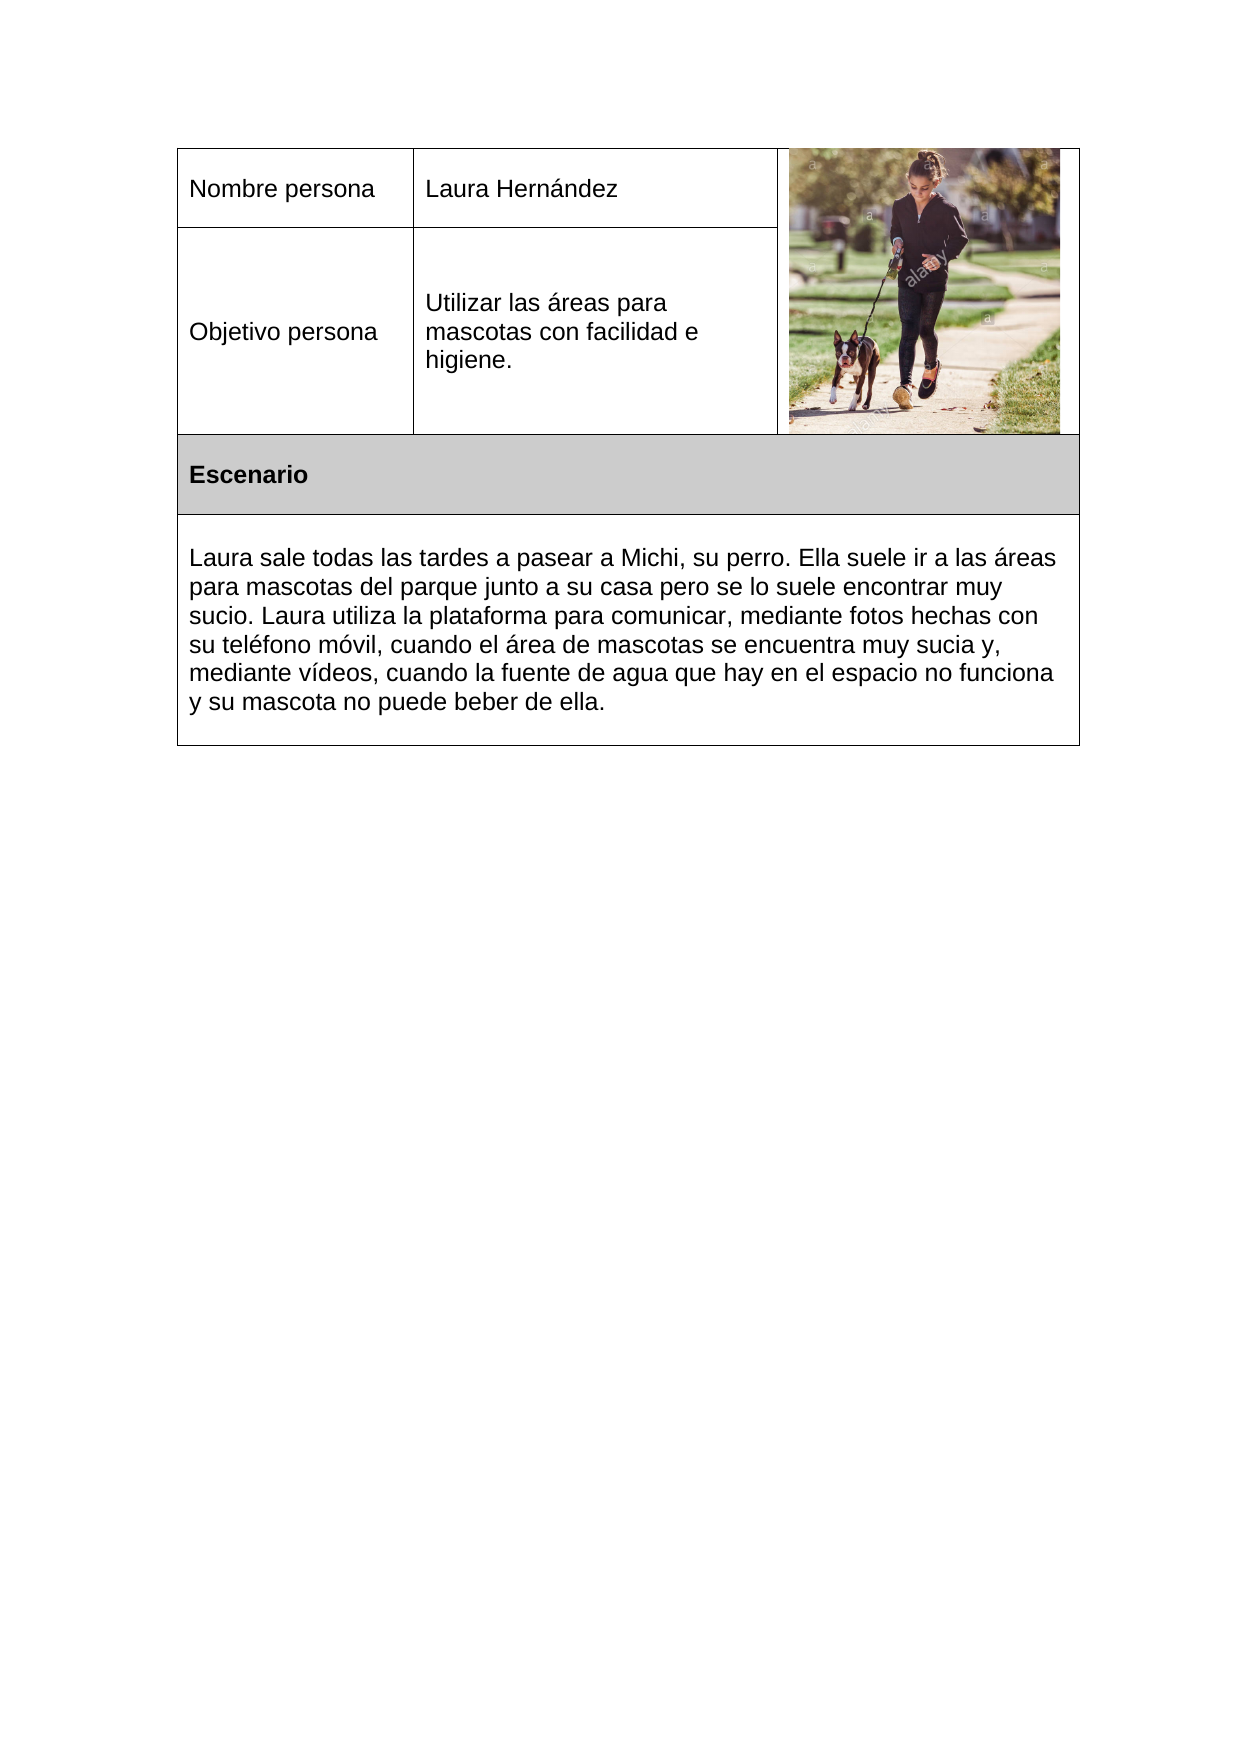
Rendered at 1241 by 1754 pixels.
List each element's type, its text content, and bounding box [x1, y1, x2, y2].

table_cell Objetivo persona [178, 228, 413, 434]
table_header [778, 149, 789, 434]
table_cell Laura sale todas las tardes a pasear a Michi, su perro. Ella suele ir a las áreas para mascotas del parque junto a su casa pero se lo suele encontrar muy sucio. Laura utiliza la plataforma para comunicar, mediante fotos hechas con su teléfono móvil, cuando el área de mascotas se encuentra muy sucia y, mediante vídeos, cuando la fuente de agua que hay en el espacio no funciona y su mascota no puede beber de ella. [178, 515, 1079, 745]
table_header Laura Hernández [414, 149, 777, 227]
table_header [1061, 149, 1079, 434]
picture [789, 148, 1061, 434]
table_cell Escenario [178, 435, 1079, 514]
table_header Nombre persona [178, 149, 413, 227]
table_cell Utilizar las áreas para mascotas con facilidad e higiene. [414, 228, 777, 434]
